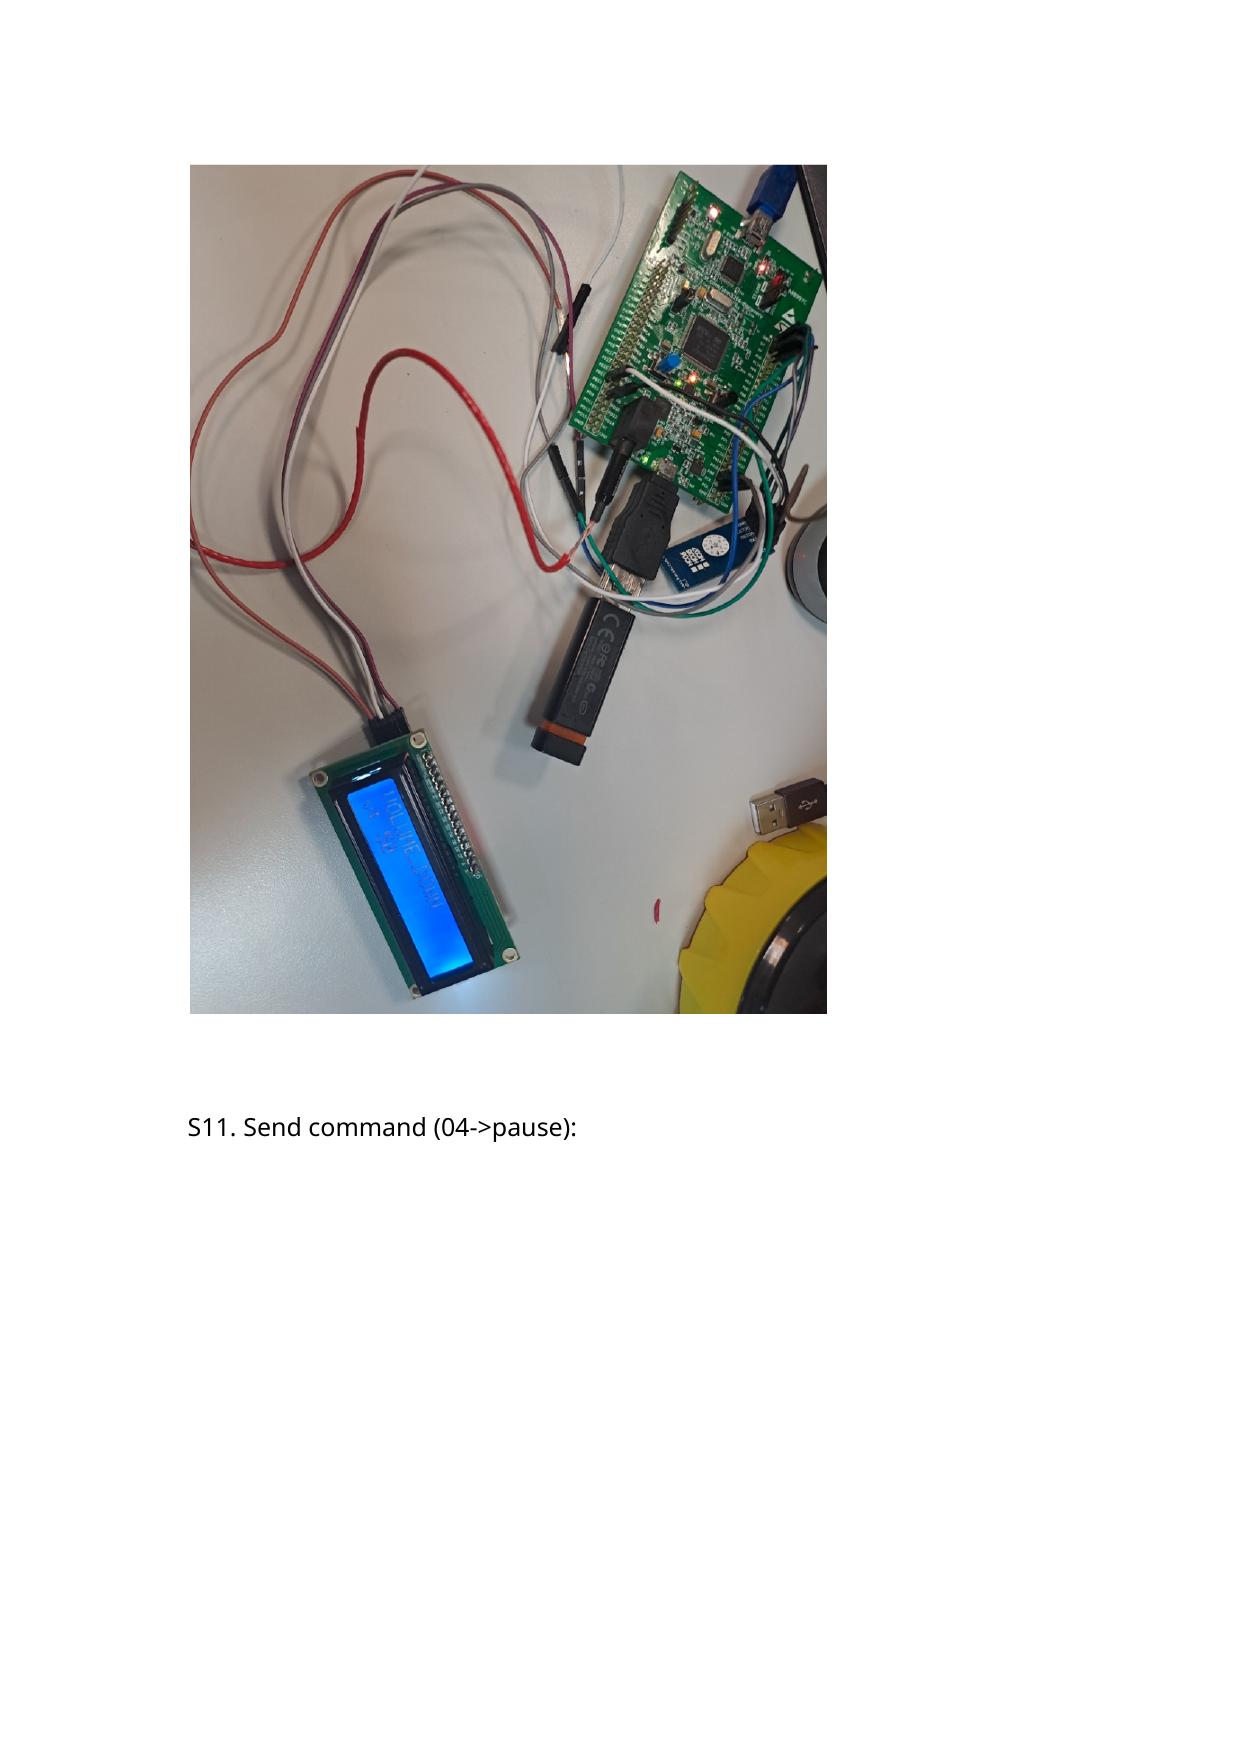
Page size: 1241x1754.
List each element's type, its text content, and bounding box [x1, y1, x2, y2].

picture [190, 166, 827, 1014]
text S11. Send command (04->pause): [187, 1108, 1053, 1146]
